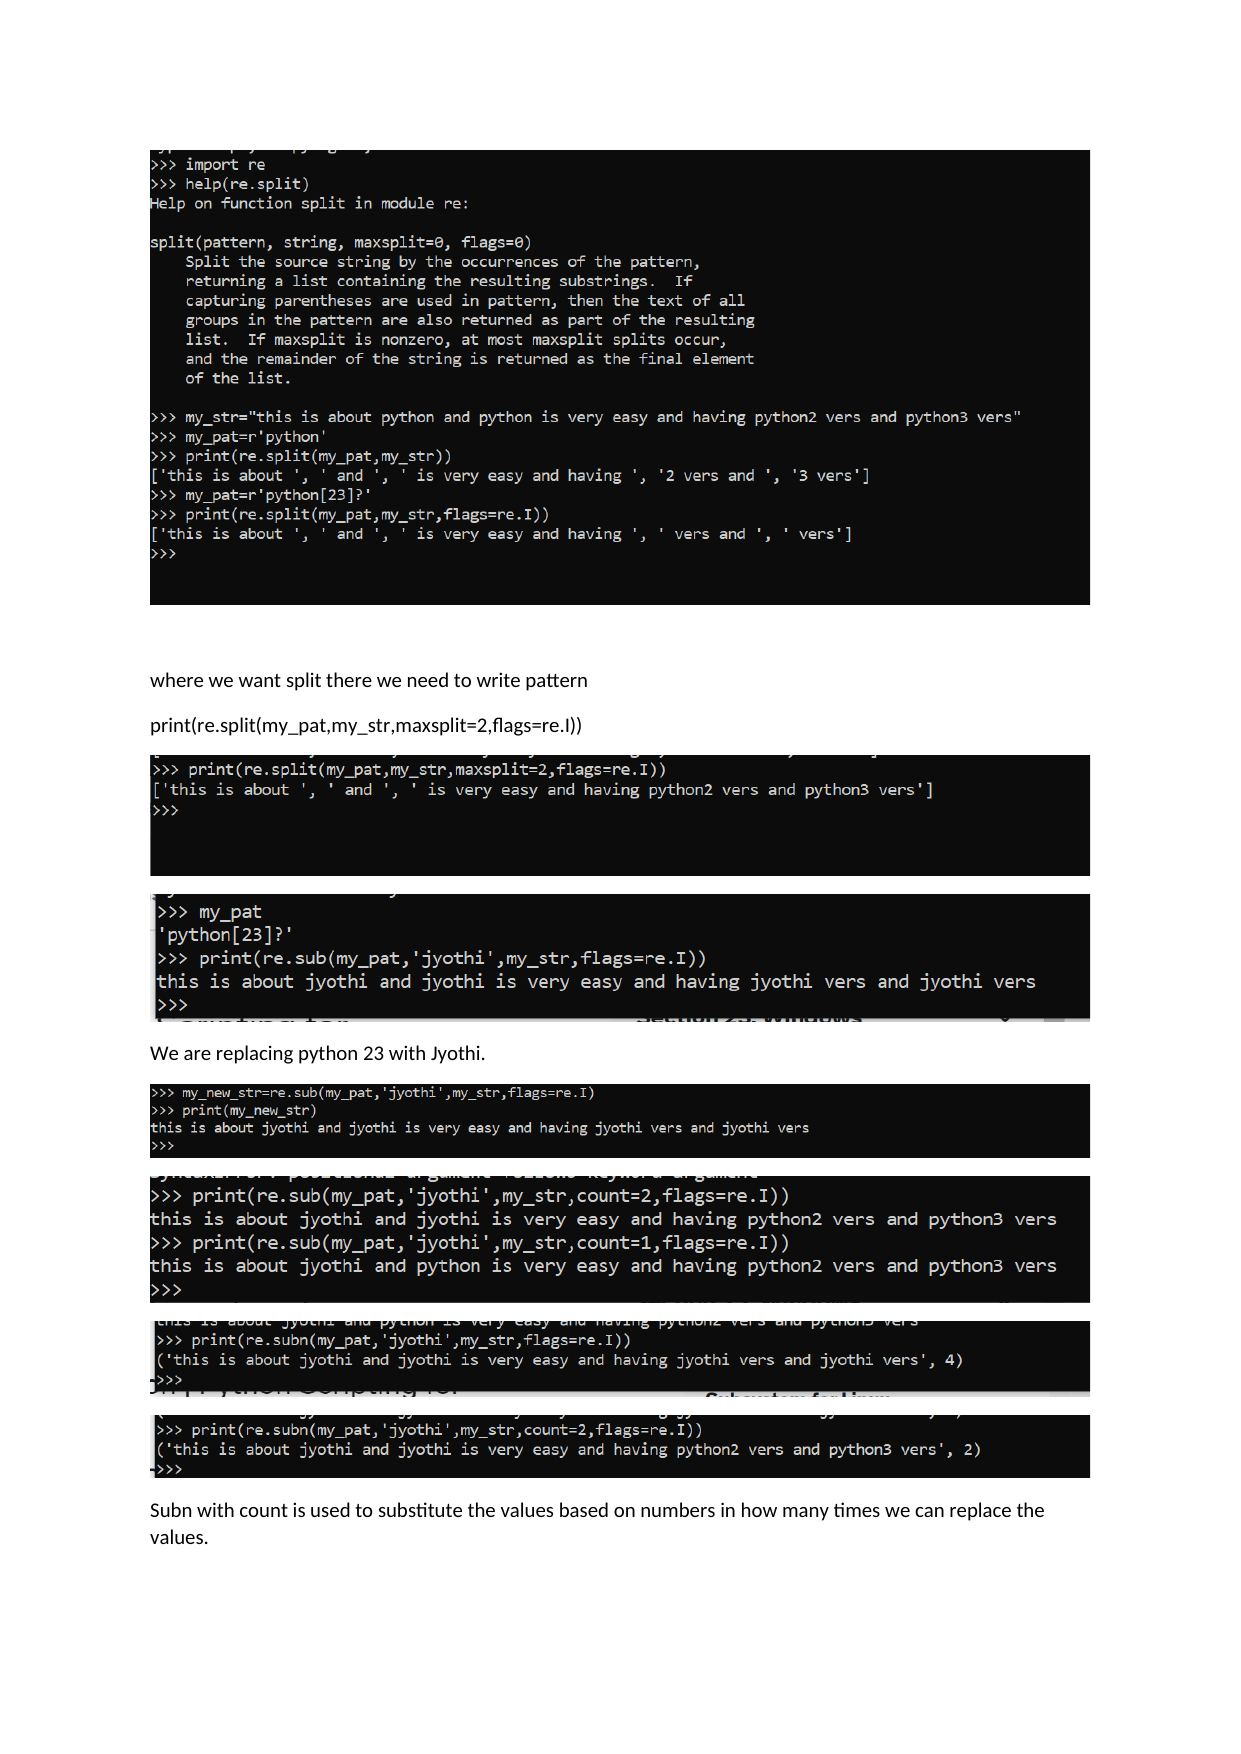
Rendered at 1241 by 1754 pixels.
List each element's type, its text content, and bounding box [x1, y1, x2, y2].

picture [150, 1084, 1091, 1158]
text We are replacing python 23 with Jyothi. [150, 1040, 1090, 1065]
picture [150, 1321, 1091, 1397]
picture [150, 150, 1091, 605]
picture [150, 1176, 1091, 1303]
picture [150, 755, 1091, 876]
text Subn with count is used to substitute the values based on numbers in how many times we can replace the values. [150, 1497, 1090, 1550]
text print(re.split(my_pat,my_str,maxsplit=2,flags=re.I)) [150, 712, 1090, 737]
picture [150, 1415, 1091, 1478]
text where we want split there we need to write pattern [150, 668, 1090, 693]
picture [150, 894, 1091, 1022]
